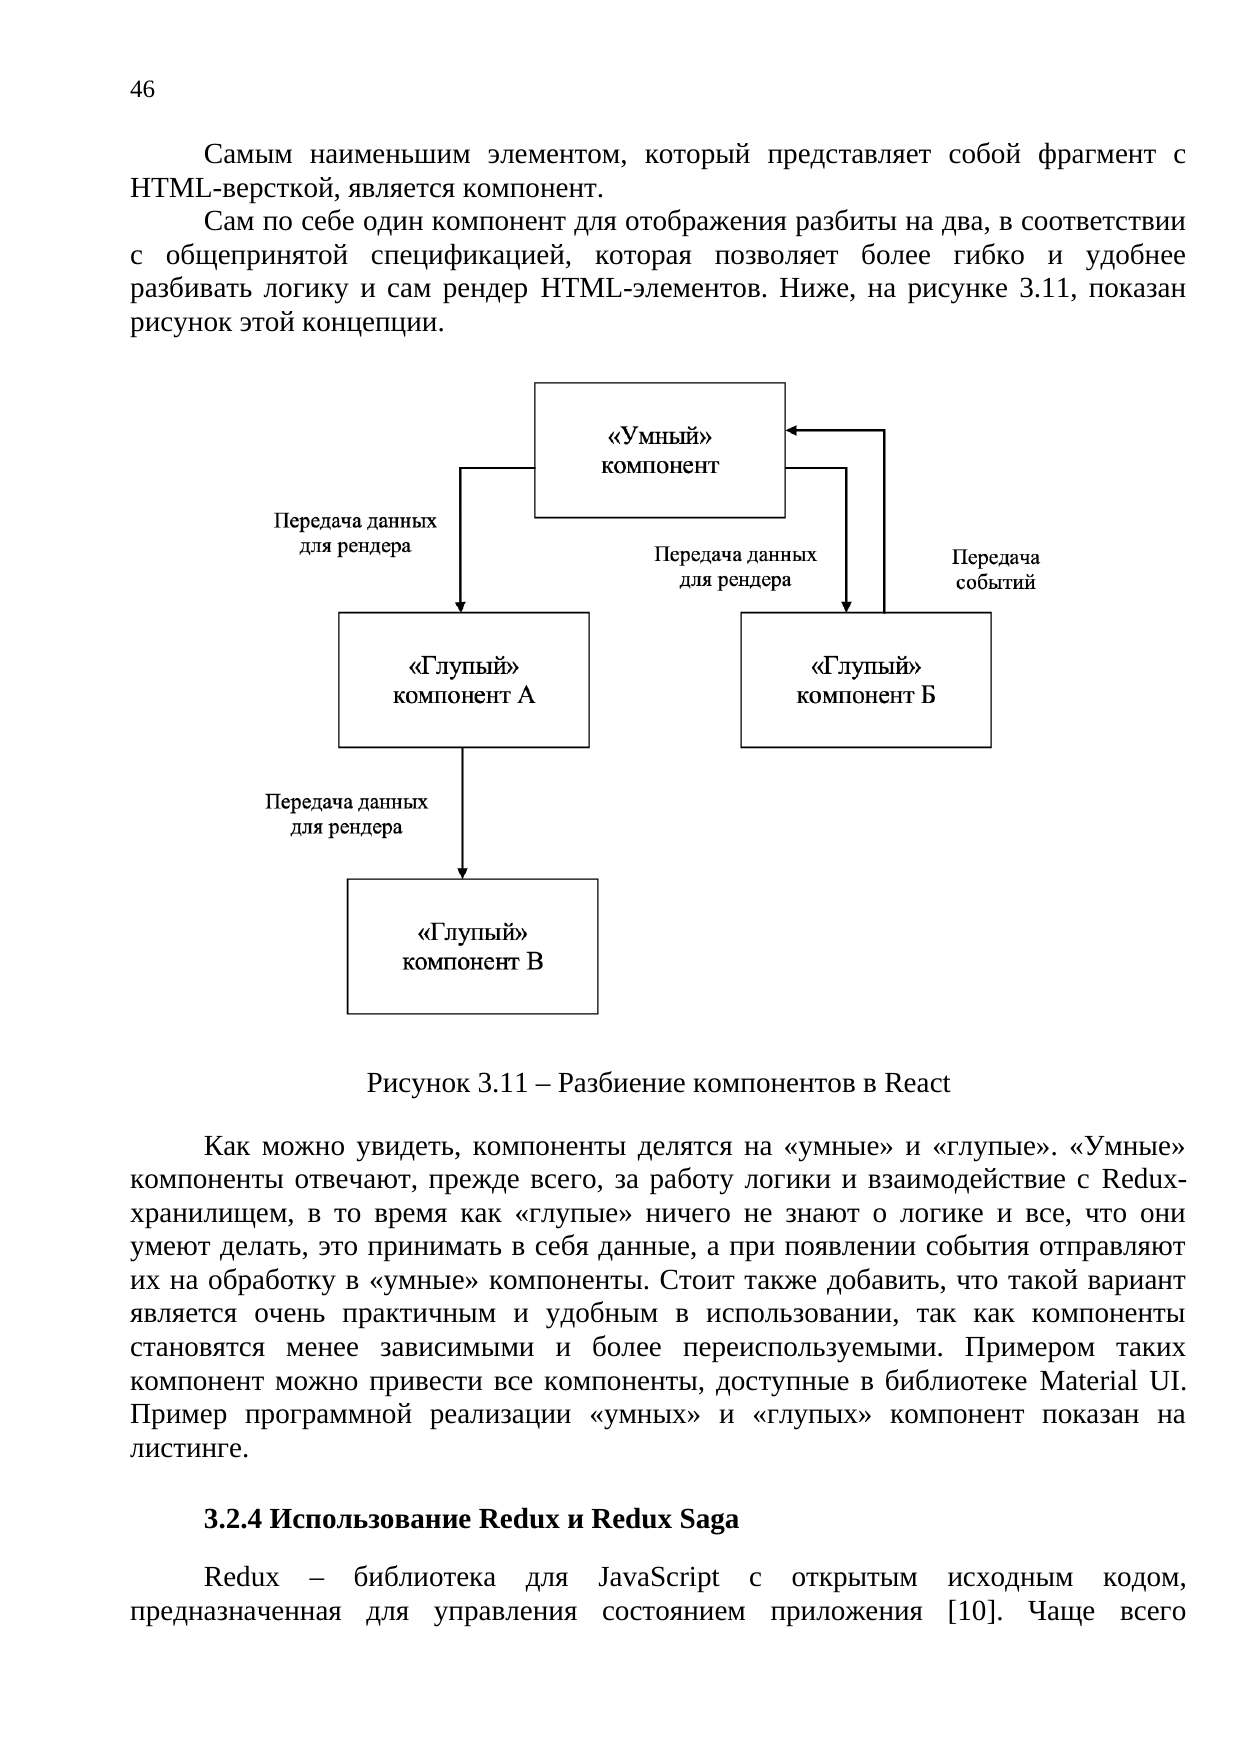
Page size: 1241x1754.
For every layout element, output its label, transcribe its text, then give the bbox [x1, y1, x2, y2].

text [130, 1559, 1187, 1626]
text Самым наименьшим элементом, который представляет собой фрагмент с HTML-версткой, является компонент. [130, 136, 1187, 203]
list Рисунок 3.11 – Разбиение компонентов в React [130, 1065, 1187, 1099]
picture [230, 366, 1087, 1041]
list Как можно увидеть, компоненты делятся на «умные» и «глупые». «Умные» компоненты отвечают, прежде всего, за работу логики и взаимодействие с Redux-хранилищем, в то время как «глупые» ничего не знают о логике и все, что они умеют делать, это принимать в себя данные, а при появлении события отправляют их на обработку в «умные» компоненты. Стоит также добавить, что такой вариант является очень практичным и удобным в использовании, так как компоненты становятся менее зависимыми и более переиспользуемыми. Примером таких компонент можно привести все компоненты, доступные в библиотеке Material UI. Пример программной реализации «умных» и «глупых» компонент показан на листинге. [130, 1128, 1187, 1463]
list Использование Redux и Redux Saga [130, 1501, 1187, 1534]
list Сам по себе один компонент для отображения разбиты на два, в соответствии с общепринятой спецификацией, которая позволяет более гибко и удобнее разбивать логику и сам рендер HTML-элементов. Ниже, на рисунке 3.11, показан рисунок этой концепции. [130, 203, 1187, 337]
